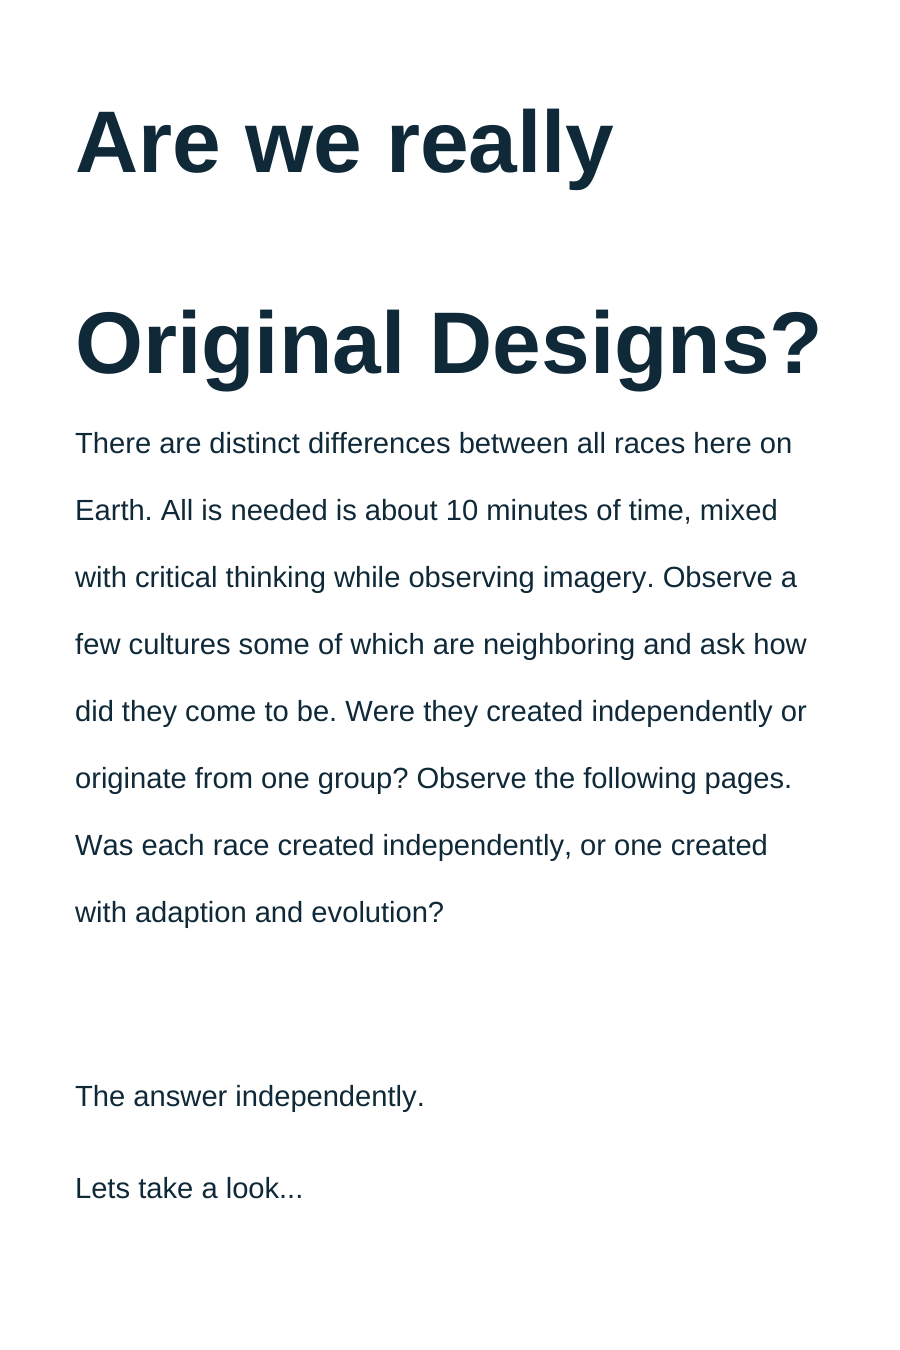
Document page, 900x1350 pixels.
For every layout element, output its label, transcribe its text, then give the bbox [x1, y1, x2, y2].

text Lets take a look... [75, 1172, 825, 1205]
text Are we really Original Designs?There are distinct differences between all races here on Earth. All is needed is about 10 minutes of time, mixed with critical thinking while observing imagery. Observe a few cultures some of which are neighboring and ask how did they come to be. Were they created independently or originate from one group? Observe the following pages. Was each race created independently, or one created with adaption and evolution? [75, 90, 825, 929]
text The answer independently. [75, 1079, 825, 1113]
